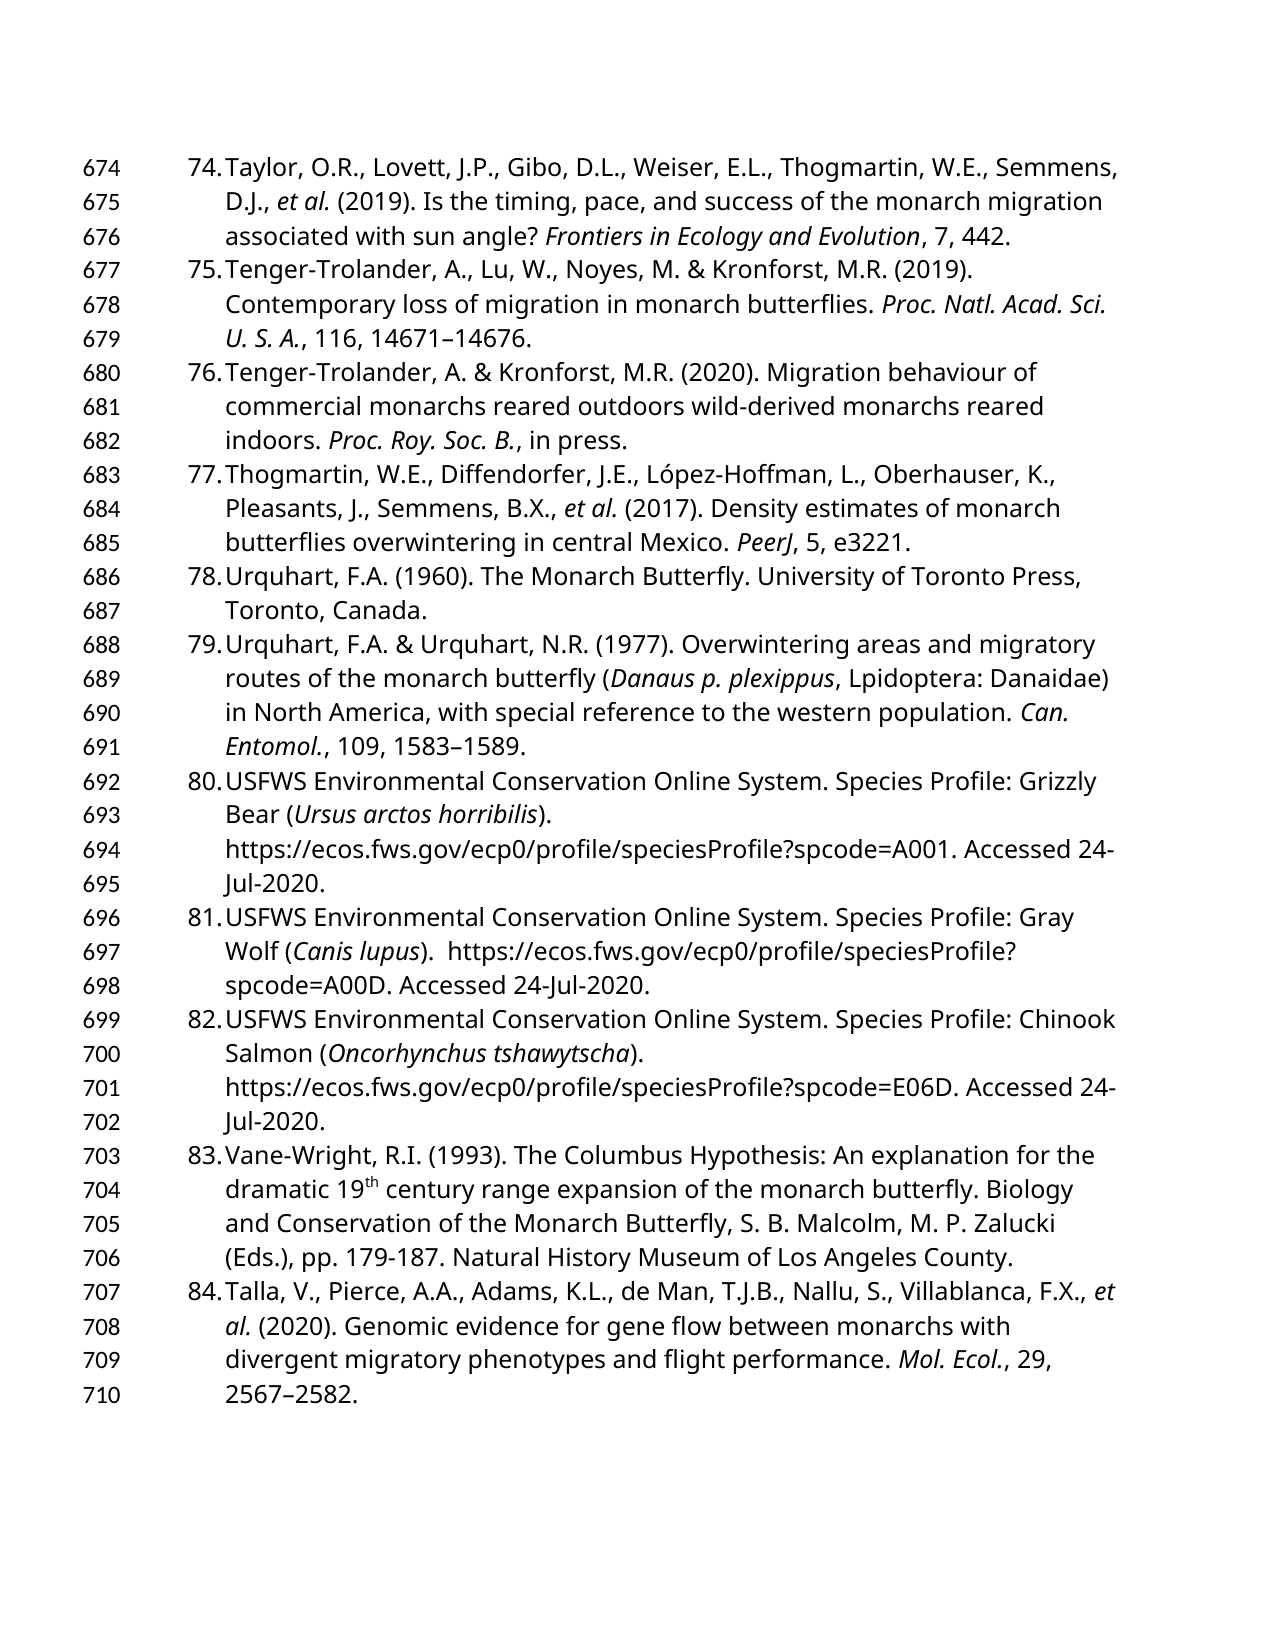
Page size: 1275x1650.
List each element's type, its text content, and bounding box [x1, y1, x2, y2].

list USFWS Environmental Conservation Online System. Species Profile: Gray Wolf (Canis lupus). https://ecos.fws.gov/ecp0/profile/speciesProfile?spcode=A00D. Accessed 24-Jul-2020. [187, 899, 1125, 1002]
list Urquhart, F.A. & Urquhart, N.R. (1977). Overwintering areas and migratory routes of the monarch butterfly (Danaus p. plexippus, Lpidoptera: Danaidae) in North America, with special reference to the western population. Can. Entomol., 109, 1583–1589. [187, 627, 1125, 763]
list Vane-Wright, R.I. (1993). The Columbus Hypothesis: An explanation for the dramatic 19th century range expansion of the monarch butterfly. Biology and Conservation of the Monarch Butterfly, S. B. Malcolm, M. P. Zalucki (Eds.), pp. 179-187. Natural History Museum of Los Angeles County. [187, 1138, 1125, 1274]
list Taylor, O.R., Lovett, J.P., Gibo, D.L., Weiser, E.L., Thogmartin, W.E., Semmens, D.J., et al. (2019). Is the timing, pace, and success of the monarch migration associated with sun angle? Frontiers in Ecology and Evolution, 7, 442. [187, 150, 1125, 252]
list Tenger-Trolander, A., Lu, W., Noyes, M. & Kronforst, M.R. (2019). Contemporary loss of migration in monarch butterflies. Proc. Natl. Acad. Sci. U. S. A., 116, 14671–14676. [187, 252, 1125, 354]
list Talla, V., Pierce, A.A., Adams, K.L., de Man, T.J.B., Nallu, S., Villablanca, F.X., et al. (2020). Genomic evidence for gene flow between monarchs with divergent migratory phenotypes and flight performance. Mol. Ecol., 29, 2567–2582. [187, 1274, 1125, 1410]
list Urquhart, F.A. (1960). The Monarch Butterfly. University of Toronto Press, Toronto, Canada. [187, 559, 1125, 627]
list USFWS Environmental Conservation Online System. Species Profile: Chinook Salmon (Oncorhynchus tshawytscha). https://ecos.fws.gov/ecp0/profile/speciesProfile?spcode=E06D. Accessed 24-Jul-2020. [187, 1002, 1125, 1138]
list Thogmartin, W.E., Diffendorfer, J.E., López-Hoffman, L., Oberhauser, K., Pleasants, J., Semmens, B.X., et al. (2017). Density estimates of monarch butterflies overwintering in central Mexico. PeerJ, 5, e3221. [187, 457, 1125, 559]
list USFWS Environmental Conservation Online System. Species Profile: Grizzly Bear (Ursus arctos horribilis). https://ecos.fws.gov/ecp0/profile/speciesProfile?spcode=A001. Accessed 24-Jul-2020. [187, 763, 1125, 899]
list Tenger-Trolander, A. & Kronforst, M.R. (2020). Migration behaviour of commercial monarchs reared outdoors wild-derived monarchs reared indoors. Proc. Roy. Soc. B., in press. [187, 354, 1125, 457]
